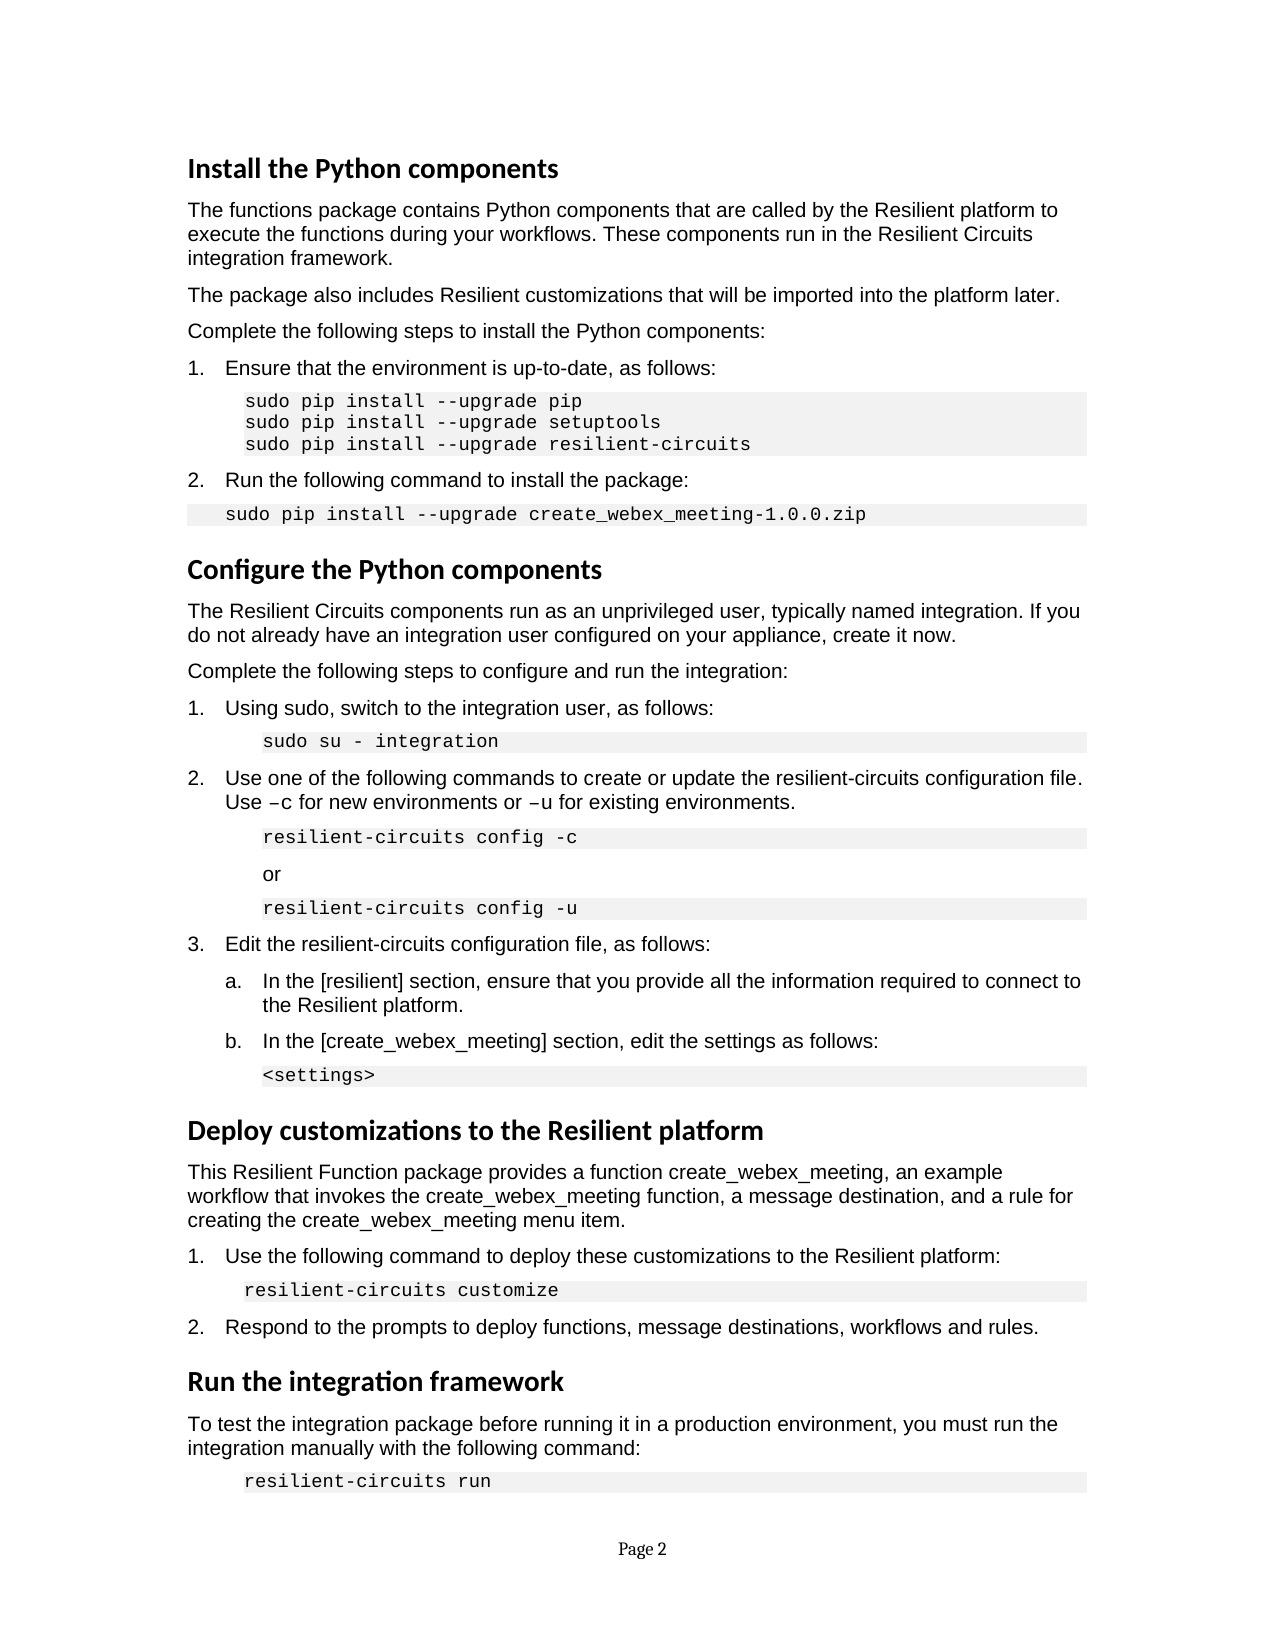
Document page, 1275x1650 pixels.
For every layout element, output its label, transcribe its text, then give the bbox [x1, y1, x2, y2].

list Using sudo, switch to the integration user, as follows: [187, 696, 1087, 720]
subtitle Configure the Python components [187, 551, 1087, 586]
text resilient-circuits config -c [262, 828, 1087, 849]
list Respond to the prompts to deploy functions, message destinations, workflows and rules. [187, 1314, 1087, 1338]
text sudo pip install --upgrade setuptools [244, 413, 1087, 434]
subtitle Install the Python components [187, 150, 1087, 186]
text resilient-circuits customize [244, 1281, 1087, 1302]
list In the [resilient] section, ensure that you provide all the information required to connect to the Resilient platform. [225, 969, 1087, 1017]
subtitle Run the integration framework [187, 1363, 1087, 1399]
list Ensure that the environment is up-to-date, as follows: [187, 355, 1087, 379]
list Run the following command to install the package: [187, 468, 1087, 492]
list Use one of the following commands to create or update the resilient-circuits configuration file. Use –c for new environments or –u for existing environments. [187, 766, 1087, 816]
text sudo pip install --upgrade pip [244, 392, 1087, 413]
text sudo pip install --upgrade create_webex_meeting-1.0.0.zip [187, 504, 1087, 526]
text The package also includes Resilient customizations that will be imported into the platform later. [187, 282, 1087, 306]
text This Resilient Function package provides a function create_webex_meeting, an example workflow that invokes the create_webex_meeting function, a message destination, and a rule for creating the create_webex_meeting menu item. [187, 1160, 1087, 1232]
text or [262, 862, 1087, 886]
text The functions package contains Python components that are called by the Resilient platform to execute the functions during your workflows. These components run in the Resilient Circuits integration framework. [187, 198, 1087, 270]
text sudo pip install --upgrade resilient-circuits [244, 434, 1087, 456]
subtitle Deploy customizations to the Resilient platform [187, 1112, 1087, 1147]
list Use the following command to deploy these customizations to the Resilient platform: [187, 1244, 1087, 1268]
text The Resilient Circuits components run as an unprivileged user, typically named integration. If you do not already have an integration user configured on your appliance, create it now. [187, 599, 1087, 647]
text resilient-circuits config -u [262, 898, 1087, 920]
text <settings> [262, 1066, 1087, 1087]
text resilient-circuits run [244, 1472, 1087, 1493]
text Complete the following steps to configure and run the integration: [187, 659, 1087, 683]
list In the [create_webex_meeting] section, edit the settings as follows: [225, 1029, 1087, 1053]
list Edit the resilient-circuits configuration file, as follows: [187, 932, 1087, 956]
text To test the integration package before running it in a production environment, you must run the integration manually with the following command: [187, 1412, 1087, 1459]
text sudo su - integration [262, 732, 1087, 753]
text Complete the following steps to install the Python components: [187, 319, 1087, 343]
